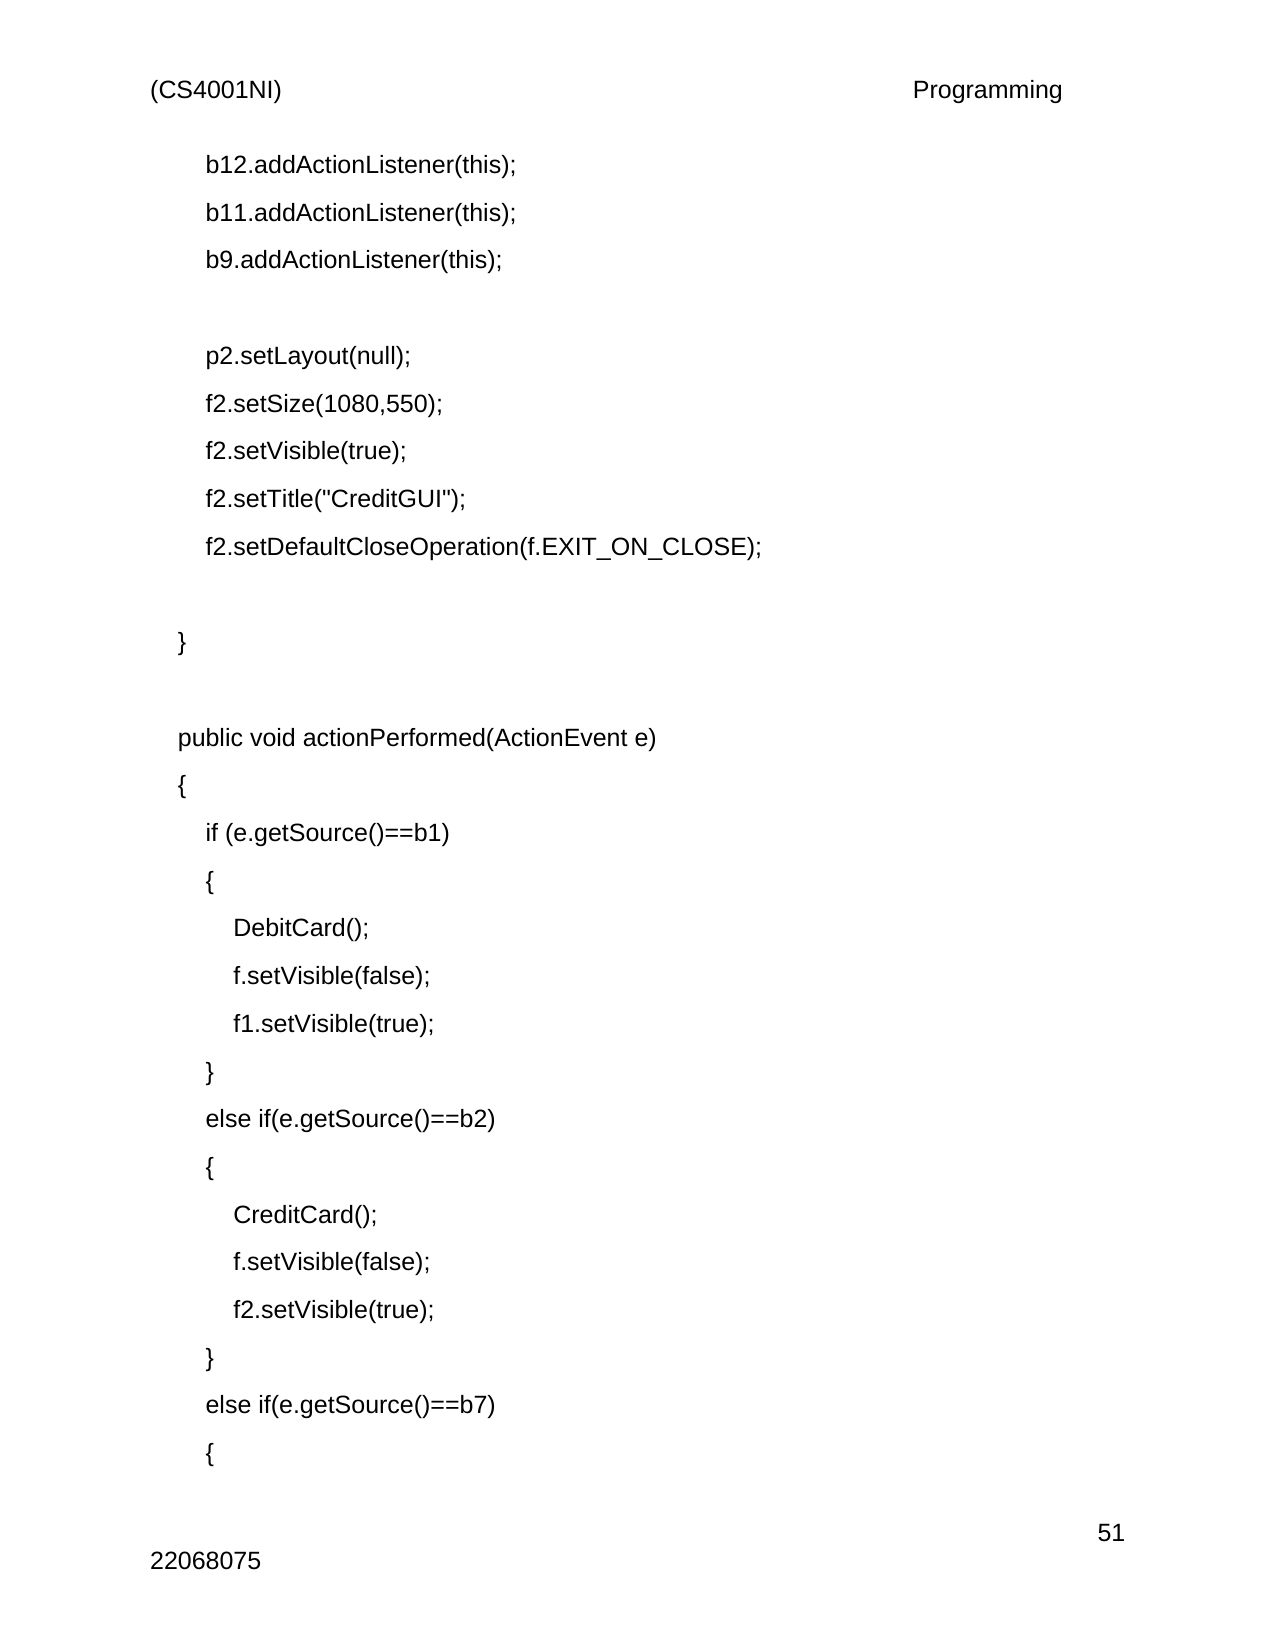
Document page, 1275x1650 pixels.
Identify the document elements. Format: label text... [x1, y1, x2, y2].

text CreditCard(); [150, 1199, 1125, 1228]
text f2.setVisible(true); [150, 436, 1125, 465]
text p2.setLayout(null); [150, 341, 1125, 369]
text { [150, 1438, 1125, 1467]
text b12.addActionListener(this); [150, 150, 1125, 179]
text } [150, 627, 1125, 656]
text f2.setDefaultCloseOperation(f.EXIT_ON_CLOSE); [150, 532, 1125, 560]
text DebitCard(); [150, 913, 1125, 942]
text f.setVisible(false); [150, 1247, 1125, 1276]
text f2.setVisible(true); [150, 1295, 1125, 1324]
text if (e.getSource()==b1) [150, 818, 1125, 847]
text b9.addActionListener(this); [150, 245, 1125, 274]
text else if(e.getSource()==b2) [150, 1104, 1125, 1133]
text b11.addActionListener(this); [150, 198, 1125, 226]
text f2.setTitle("CreditGUI"); [150, 484, 1125, 513]
text { [150, 770, 1125, 799]
text else if(e.getSource()==b7) [150, 1390, 1125, 1419]
text { [150, 1152, 1125, 1181]
text } [150, 1343, 1125, 1371]
text f2.setSize(1080,550); [150, 388, 1125, 417]
text public void actionPerformed(ActionEvent e) [150, 722, 1125, 751]
text { [150, 866, 1125, 894]
text f.setVisible(false); [150, 961, 1125, 990]
text f1.setVisible(true); [150, 1009, 1125, 1037]
text } [150, 1056, 1125, 1085]
